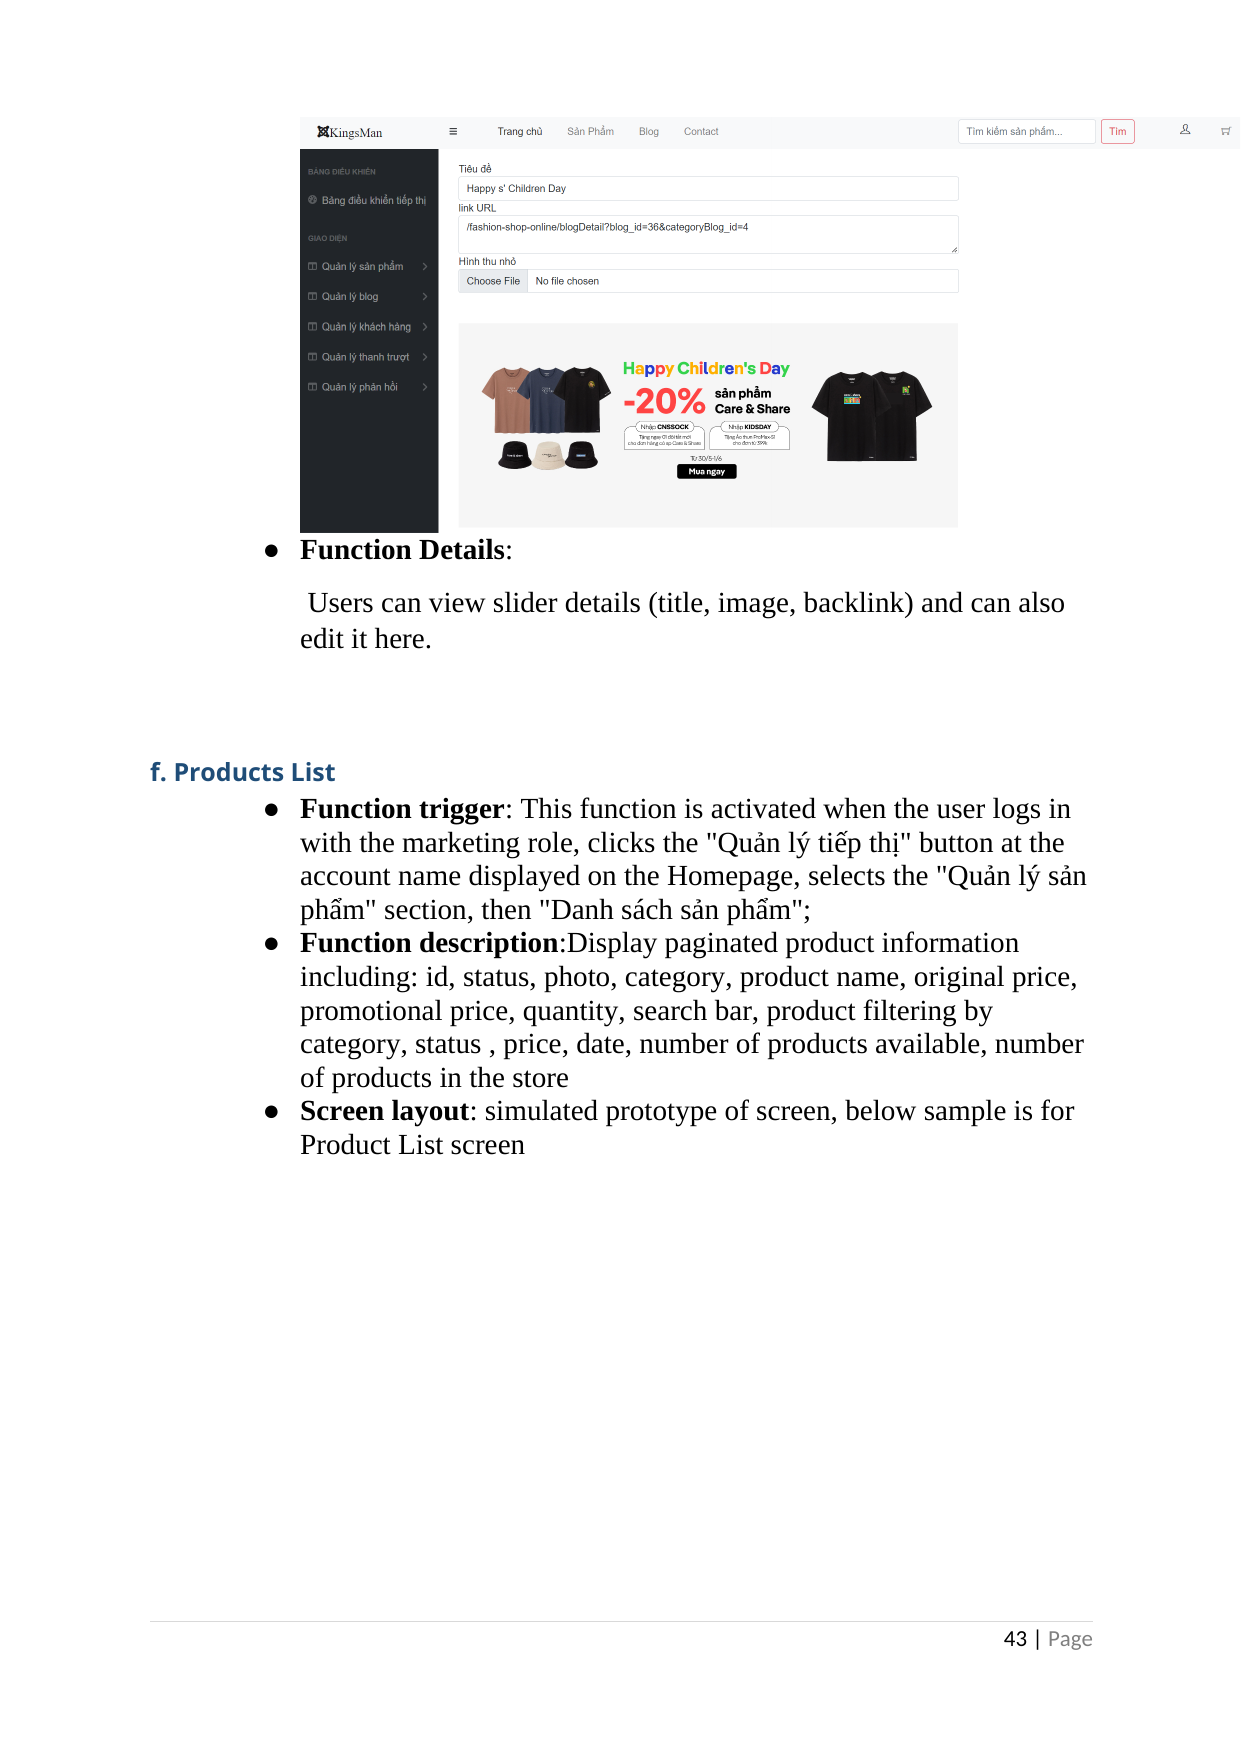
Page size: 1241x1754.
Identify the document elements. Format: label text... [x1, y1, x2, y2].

list Function Details: [262, 532, 1093, 566]
list Screen layout: simulated prototype of screen, below sample is for Product List screen [262, 1093, 1093, 1160]
text Users can view slider details (title, image, backlink) and can also edit it here. [300, 585, 1093, 655]
subtitle f. Products List [150, 755, 1093, 789]
list Function description:Display paginated product information including: id, status, photo, category, product name, original price, promotional price, quantity, search bar, product filtering by category, status , price, date, number of products available, number of products in the store [262, 926, 1093, 1093]
list Function trigger: This function is activated when the user logs in with the marketing role, clicks the "Quản lý tiếp thị" button at the account name displayed on the Homepage, selects the "Quản lý sản phẩm" section, then "Danh sách sản phẩm"; [262, 791, 1093, 926]
picture [300, 117, 1241, 533]
